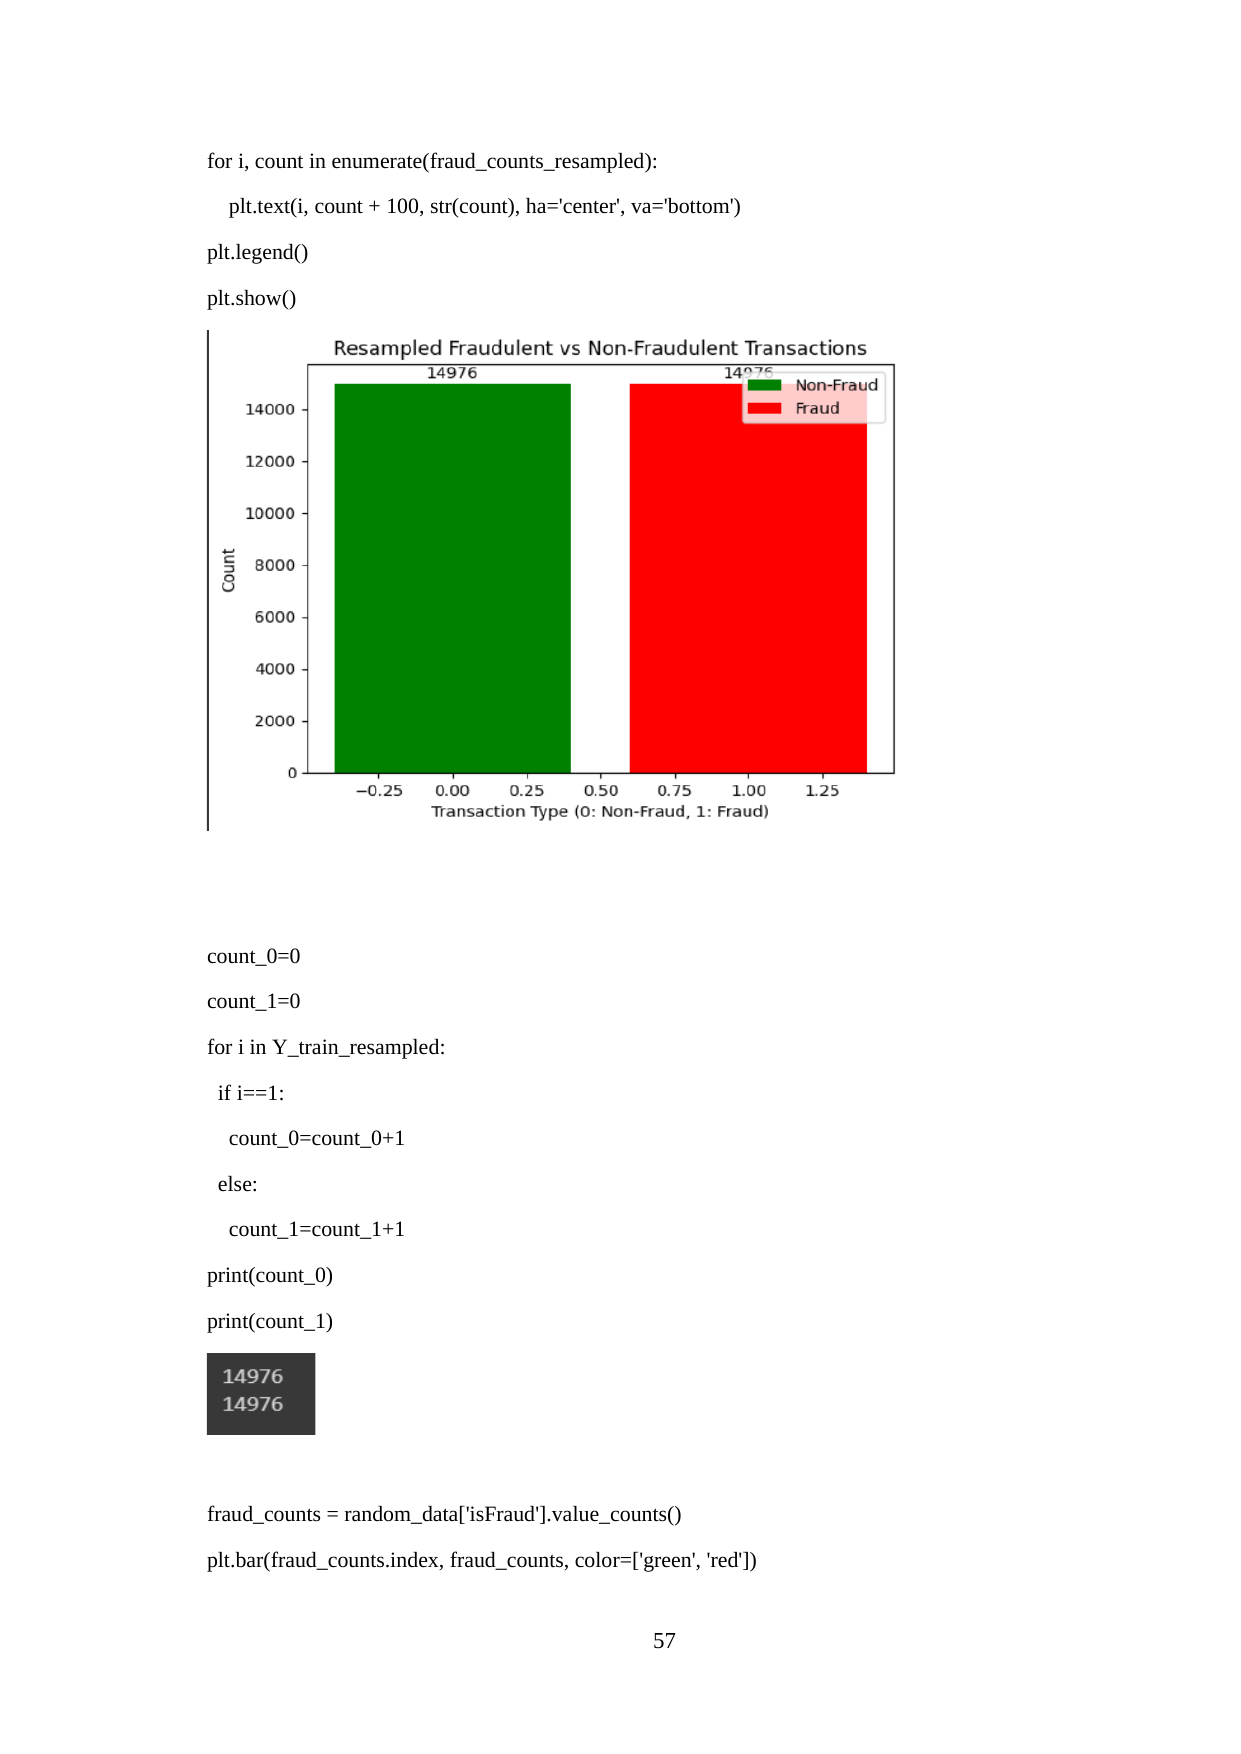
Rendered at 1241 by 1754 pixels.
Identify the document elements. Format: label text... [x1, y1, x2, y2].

text plt.legend() [207, 239, 1122, 264]
picture [206, 330, 900, 831]
text fraud_counts = random_data['isFraud'].value_counts() [207, 1501, 1122, 1526]
text plt.bar(fraud_counts.index, fraud_counts, color=['green', 'red']) [207, 1547, 1122, 1572]
text print(count_0) [207, 1262, 1122, 1287]
text plt.show() [207, 284, 1122, 310]
text print(count_1) [207, 1308, 1122, 1333]
text else: [207, 1171, 1122, 1196]
text for i, count in enumerate(fraud_counts_resampled): [207, 148, 1122, 173]
text if i==1: [207, 1079, 1122, 1105]
text count_0=0 [207, 943, 1122, 968]
text for i in Y_train_resampled: [207, 1034, 1122, 1059]
text count_1=0 [207, 988, 1122, 1013]
text count_0=count_0+1 [207, 1125, 1122, 1150]
text plt.text(i, count + 100, str(count), ha='center', va='bottom') [207, 193, 1122, 218]
text count_1=count_1+1 [207, 1216, 1122, 1242]
picture [206, 1353, 316, 1435]
